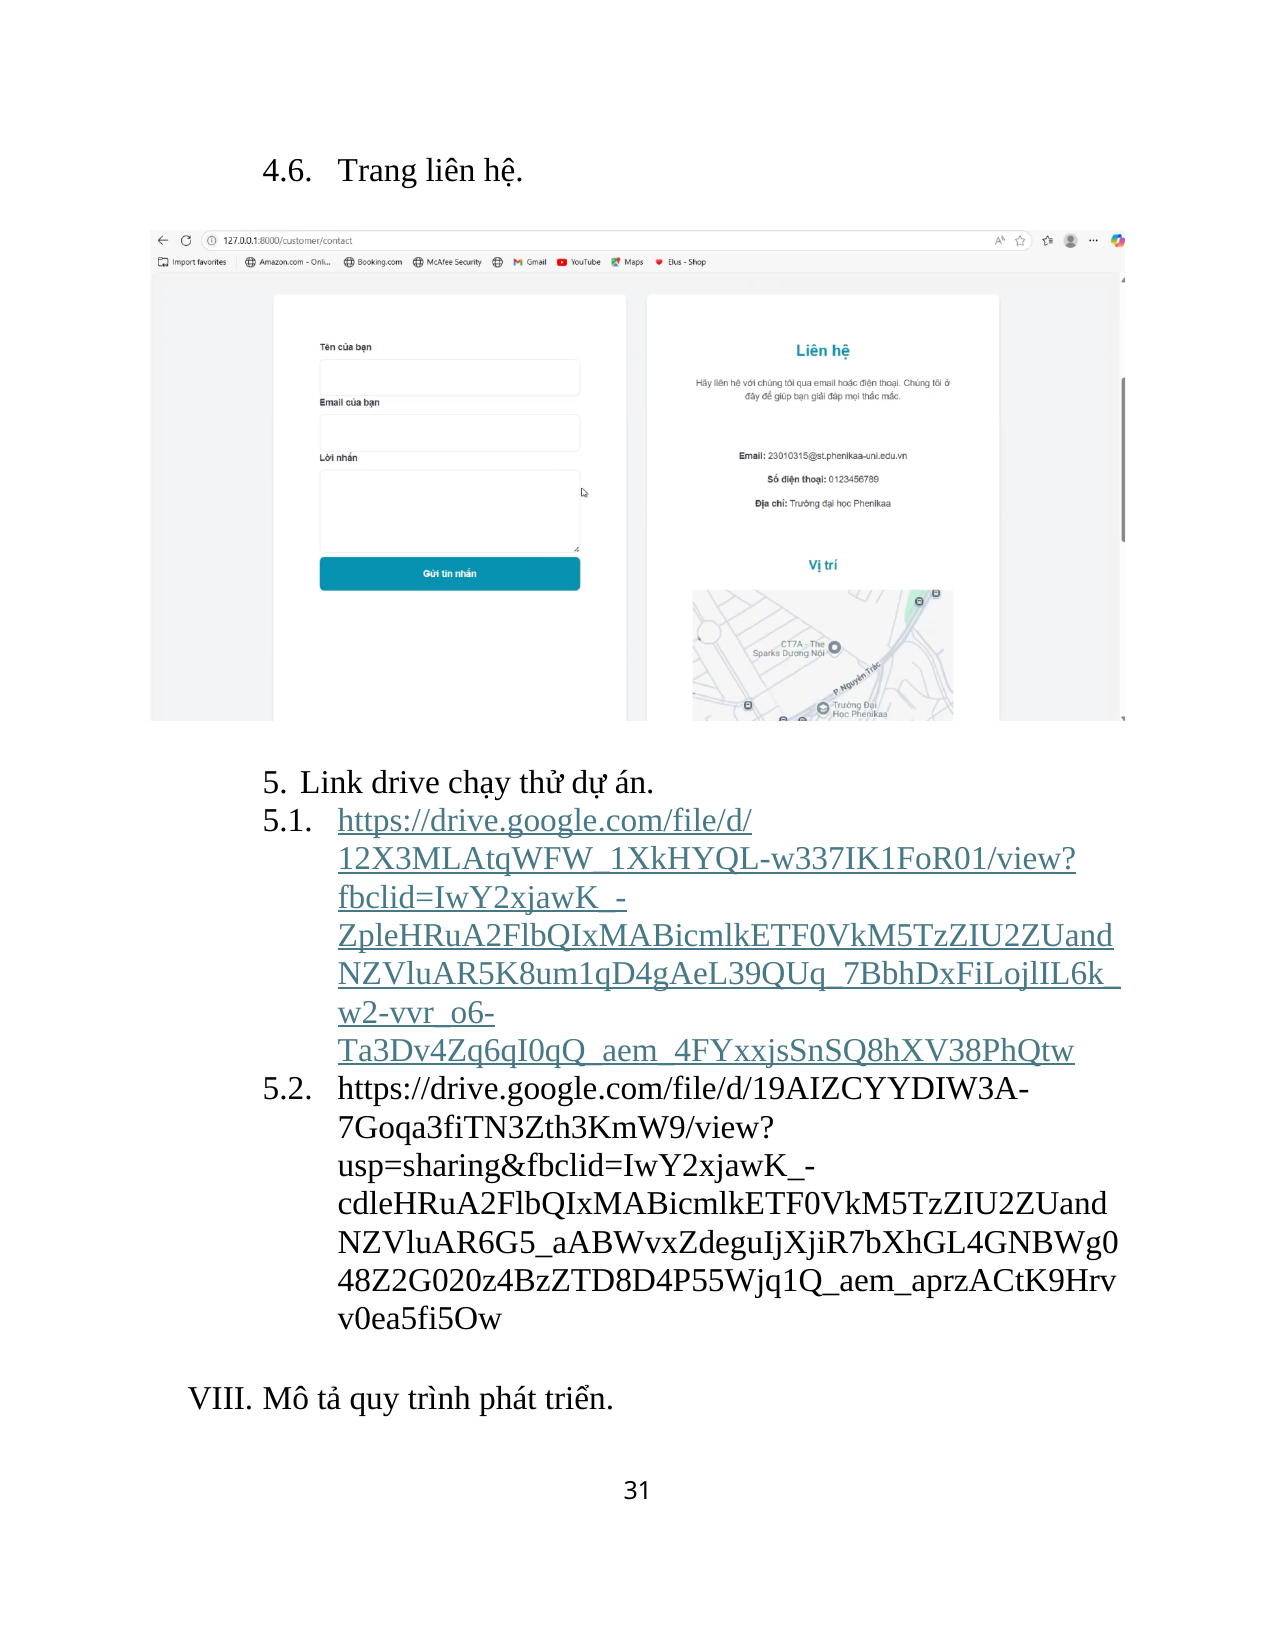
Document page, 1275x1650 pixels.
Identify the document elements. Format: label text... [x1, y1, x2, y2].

list Link drive chạy thử dự án. [262, 762, 1125, 800]
list Mô tả quy trình phát triển. [187, 1379, 1125, 1417]
list Trang liên hệ. [262, 150, 1125, 188]
list https://drive.google.com/file/d/12X3MLAtqWFW_1XkHYQL-w337IK1FoR01/view?fbclid=IwY2xjawK_-ZpleHRuA2FlbQIxMABicmlkETF0VkM5TzZIU2ZUandNZVluAR5K8um1qD4gAeL39QUq_7BbhDxFiLojlIL6k_w2-vvr_o6-Ta3Dv4Zq6qI0qQ_aem_4FYxxjsSnSQ8hXV38PhQtw [262, 800, 1125, 1069]
list https://drive.google.com/file/d/19AIZCYYDIW3A-7Goqa3fiTN3Zth3KmW9/view?usp=sharing&fbclid=IwY2xjawK_-cdleHRuA2FlbQIxMABicmlkETF0VkM5TzZIU2ZUandNZVluAR6G5_aABWvxZdeguIjXjiR7bXhGL4GNBWg048Z2G020z4BzZTD8D4P55Wjq1Q_aem_aprzACtK9Hrvv0ea5fi5Ow [262, 1069, 1125, 1337]
picture [150, 230, 1125, 721]
